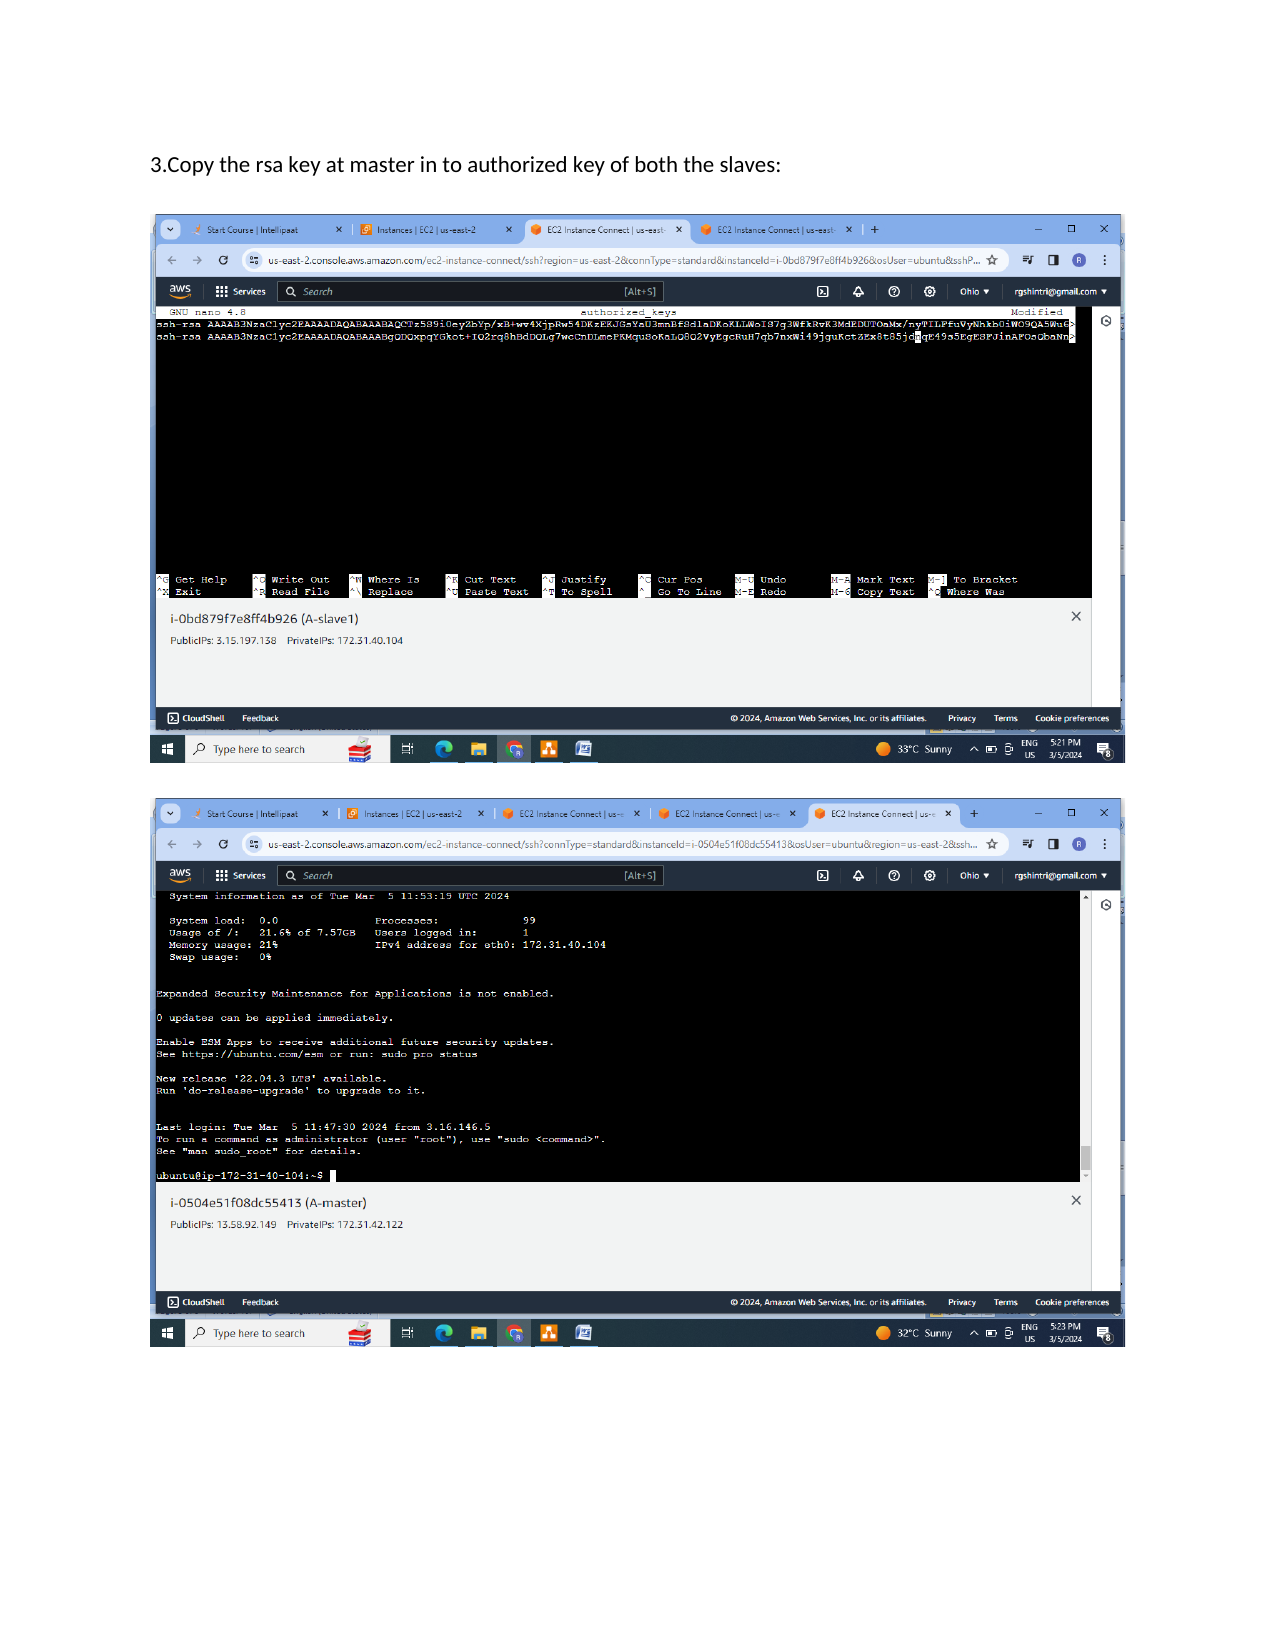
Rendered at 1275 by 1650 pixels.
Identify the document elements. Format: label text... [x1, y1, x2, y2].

picture [150, 798, 1125, 1347]
text 3.Copy the rsa key at master in to authorized key of both the slaves: [150, 150, 1125, 178]
picture [150, 214, 1125, 763]
